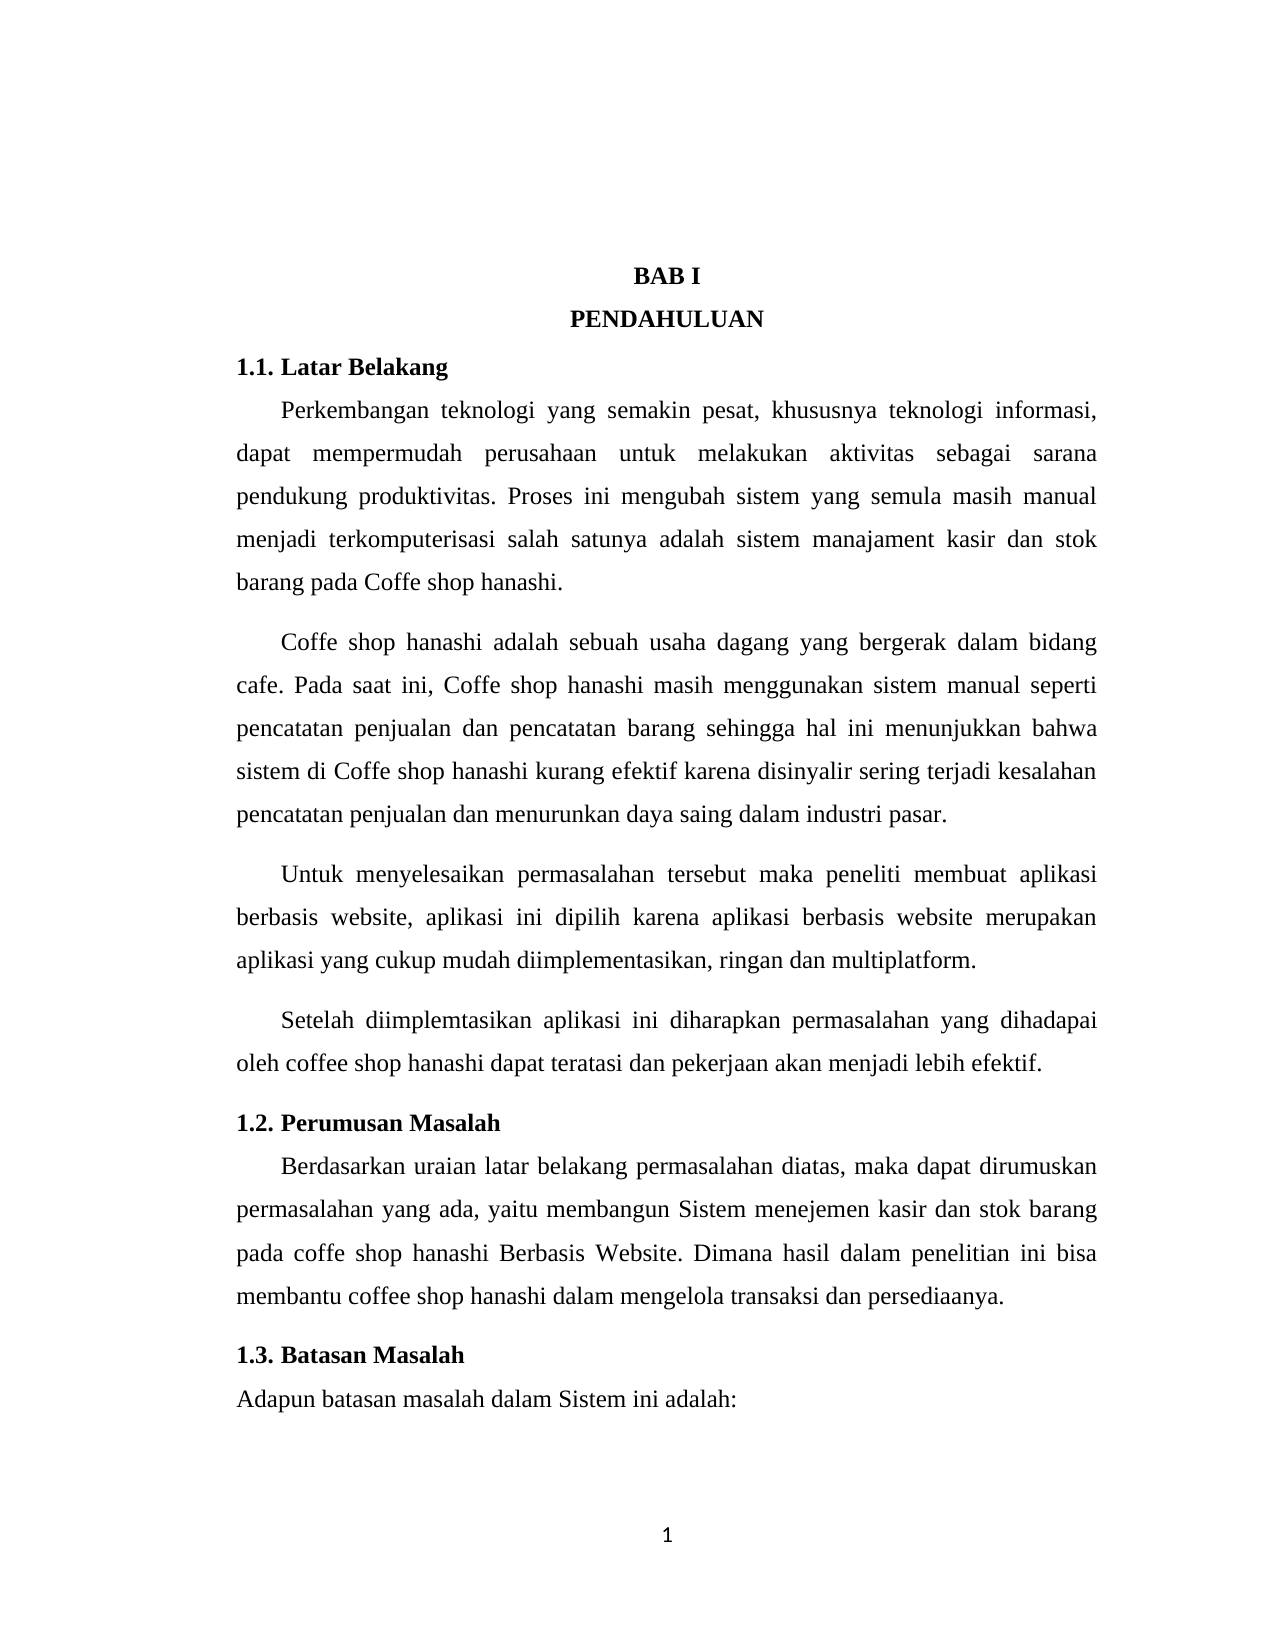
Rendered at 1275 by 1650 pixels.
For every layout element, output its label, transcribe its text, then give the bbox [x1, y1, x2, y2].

text Adapun batasan masalah dalam Sistem ini adalah: [236, 1384, 1098, 1412]
text Coffe shop hanashi adalah sebuah usaha dagang yang bergerak dalam bidang cafe. Pada saat ini, Coffe shop hanashi masih menggunakan sistem manual seperti pencatatan penjualan dan pencatatan barang sehingga hal ini menunjukkan bahwa sistem di Coffe shop hanashi kurang efektif karena disinyalir sering terjadi kesalahan pencatatan penjualan dan menurunkan daya saing dalam industri pasar. [236, 627, 1098, 828]
text Berdasarkan uraian latar belakang permasalahan diatas, maka dapat dirumuskan permasalahan yang ada, yaitu membangun Sistem menejemen kasir dan stok barang pada coffe shop hanashi Berbasis Website. Dimana hasil dalam penelitian ini bisa membantu coffee shop hanashi dalam mengelola transaksi dan persediaanya. [236, 1151, 1098, 1309]
subtitle Perumusan Masalah [236, 1108, 1098, 1137]
text Setelah diimplemtasikan aplikasi ini diharapkan permasalahan yang dihadapai oleh coffee shop hanashi dapat teratasi dan pekerjaan akan menjadi lebih efektif. [236, 1005, 1098, 1077]
subtitle Batasan Masalah [236, 1341, 1098, 1369]
text Perkembangan teknologi yang semakin pesat, khususnya teknologi informasi, dapat mempermudah perusahaan untuk melakukan aktivitas sebagai sarana pendukung produktivitas. Proses ini mengubah sistem yang semula masih manual menjadi terkomputerisasi salah satunya adalah sistem manajament kasir dan stok barang pada Coffe shop hanashi. [236, 395, 1098, 596]
text Untuk menyelesaikan permasalahan tersebut maka peneliti membuat aplikasi berbasis website, aplikasi ini dipilih karena aplikasi berbasis website merupakan aplikasi yang cukup mudah diimplementasikan, ringan dan multiplatform. [236, 859, 1098, 974]
subtitle BAB I PENDAHULUAN [236, 261, 1098, 333]
subtitle Latar Belakang [236, 352, 1098, 380]
